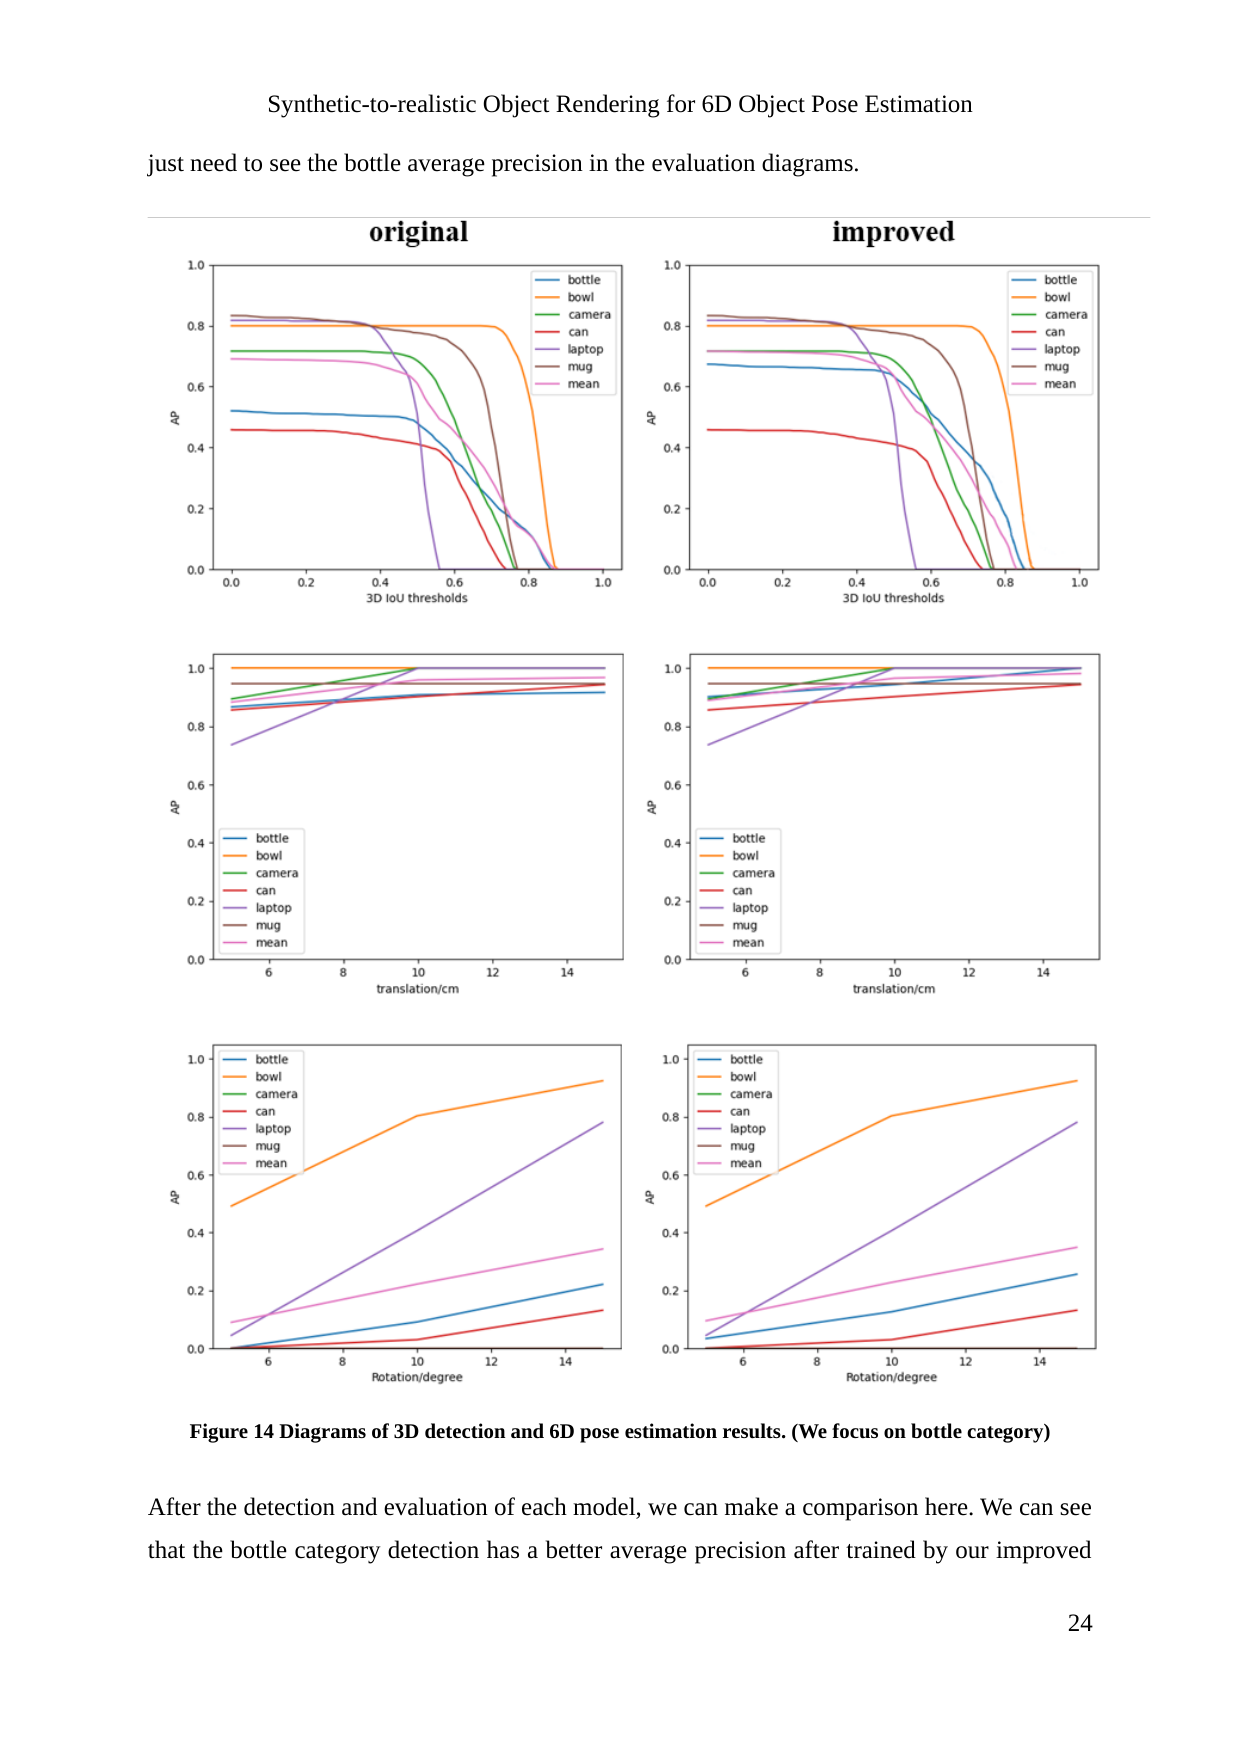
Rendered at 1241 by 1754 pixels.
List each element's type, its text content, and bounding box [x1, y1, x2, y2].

picture [147, 639, 1152, 1003]
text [148, 1492, 1092, 1564]
picture [147, 203, 1151, 613]
picture [147, 1029, 1148, 1392]
text Figure 14 Diagrams of 3D detection and 6D pose estimation results. (We focus on bottle category) [148, 1419, 1092, 1443]
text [148, 148, 1092, 176]
